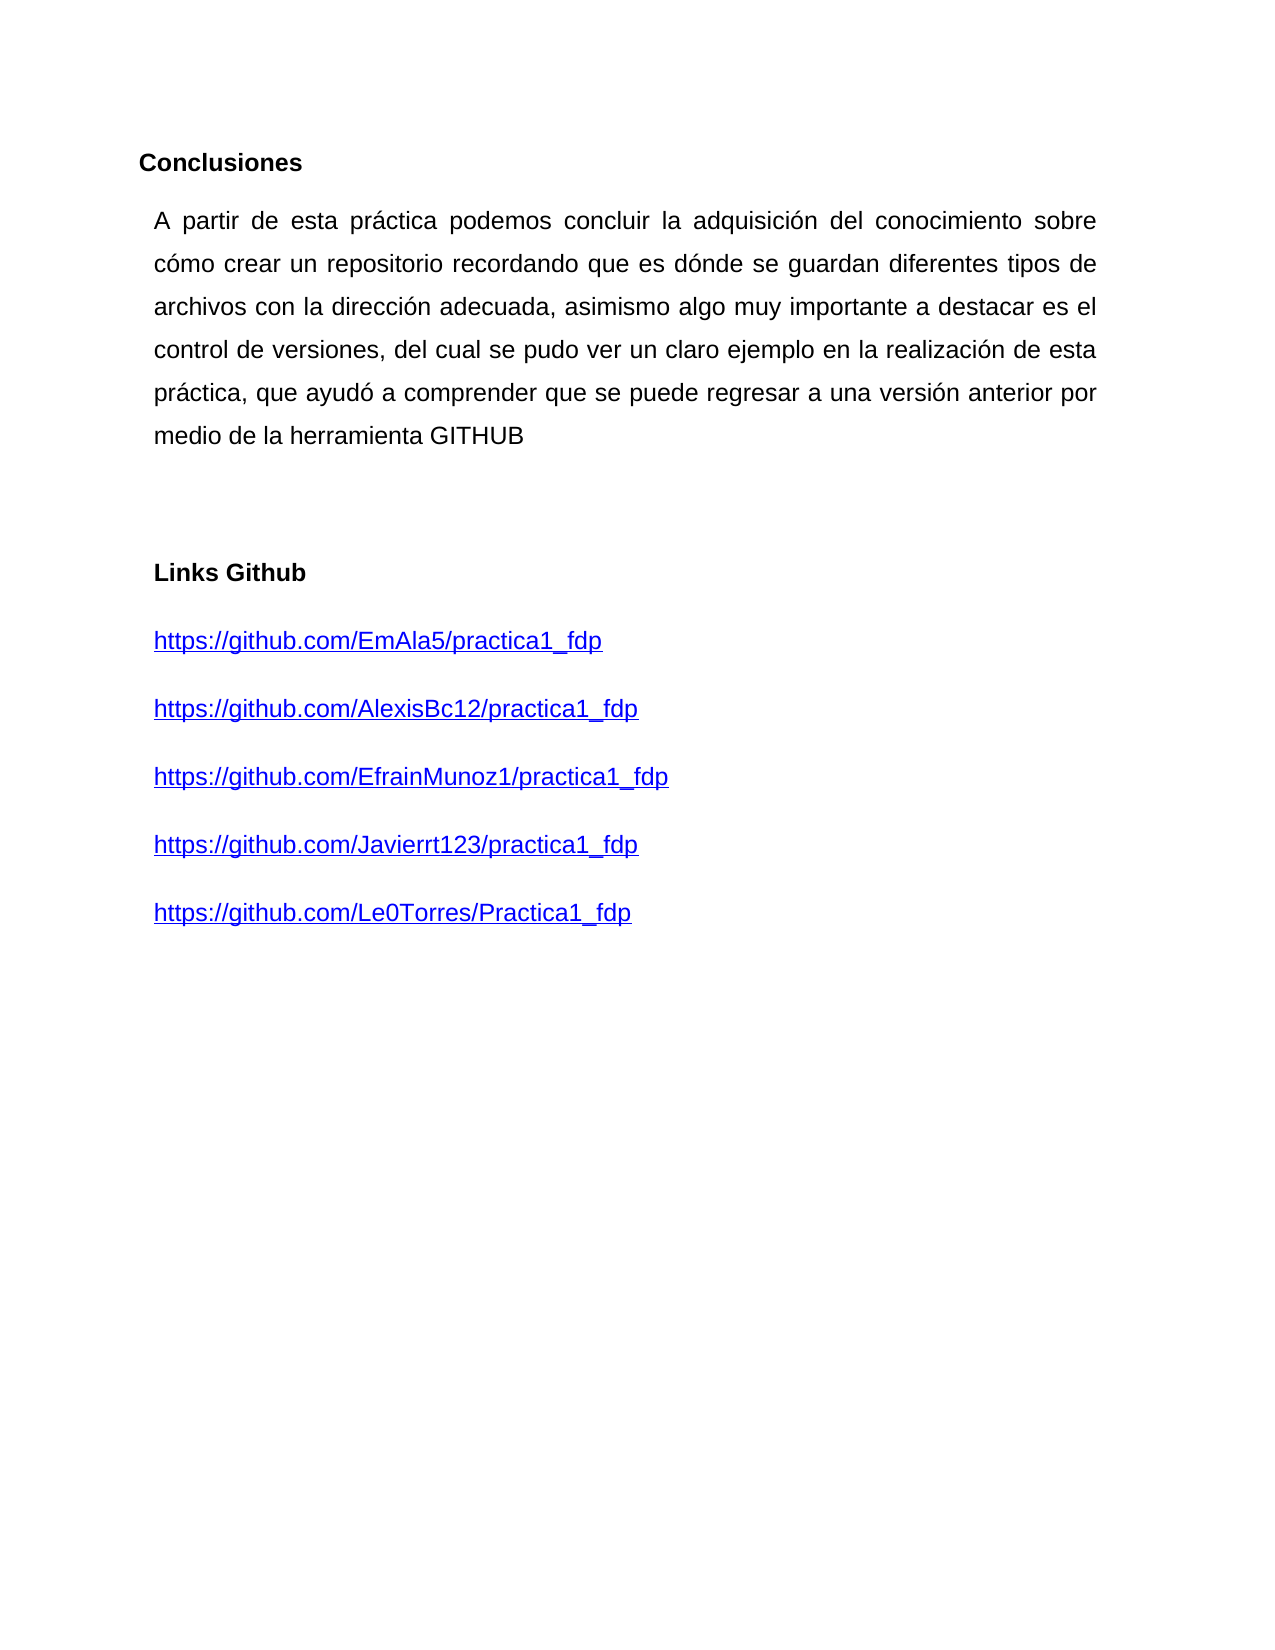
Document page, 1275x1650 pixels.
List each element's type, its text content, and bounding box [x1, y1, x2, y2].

text https://github.com/Javierrt123/practica1_fdp [153, 830, 1098, 859]
text https://github.com/EfrainMunoz1/practica1_fdp [153, 762, 1098, 791]
text https://github.com/AlexisBc12/practica1_fdp [153, 694, 1098, 723]
text https://github.com/Le0Torres/Practica1_fdp [153, 898, 1098, 927]
text Conclusiones [139, 148, 1128, 176]
text Links Github [153, 558, 1098, 586]
text A partir de esta práctica podemos concluir la adquisición del conocimiento sobre cómo crear un repositorio recordando que es dónde se guardan diferentes tipos de archivos con la dirección adecuada, asimismo algo muy importante a destacar es el control de versiones, del cual se pudo ver un claro ejemplo en la realización de esta práctica, que ayudó a comprender que se puede regresar a una versión anterior por medio de la herramienta GITHUB [153, 206, 1098, 450]
text https://github.com/EmAla5/practica1_fdp [153, 626, 1098, 654]
